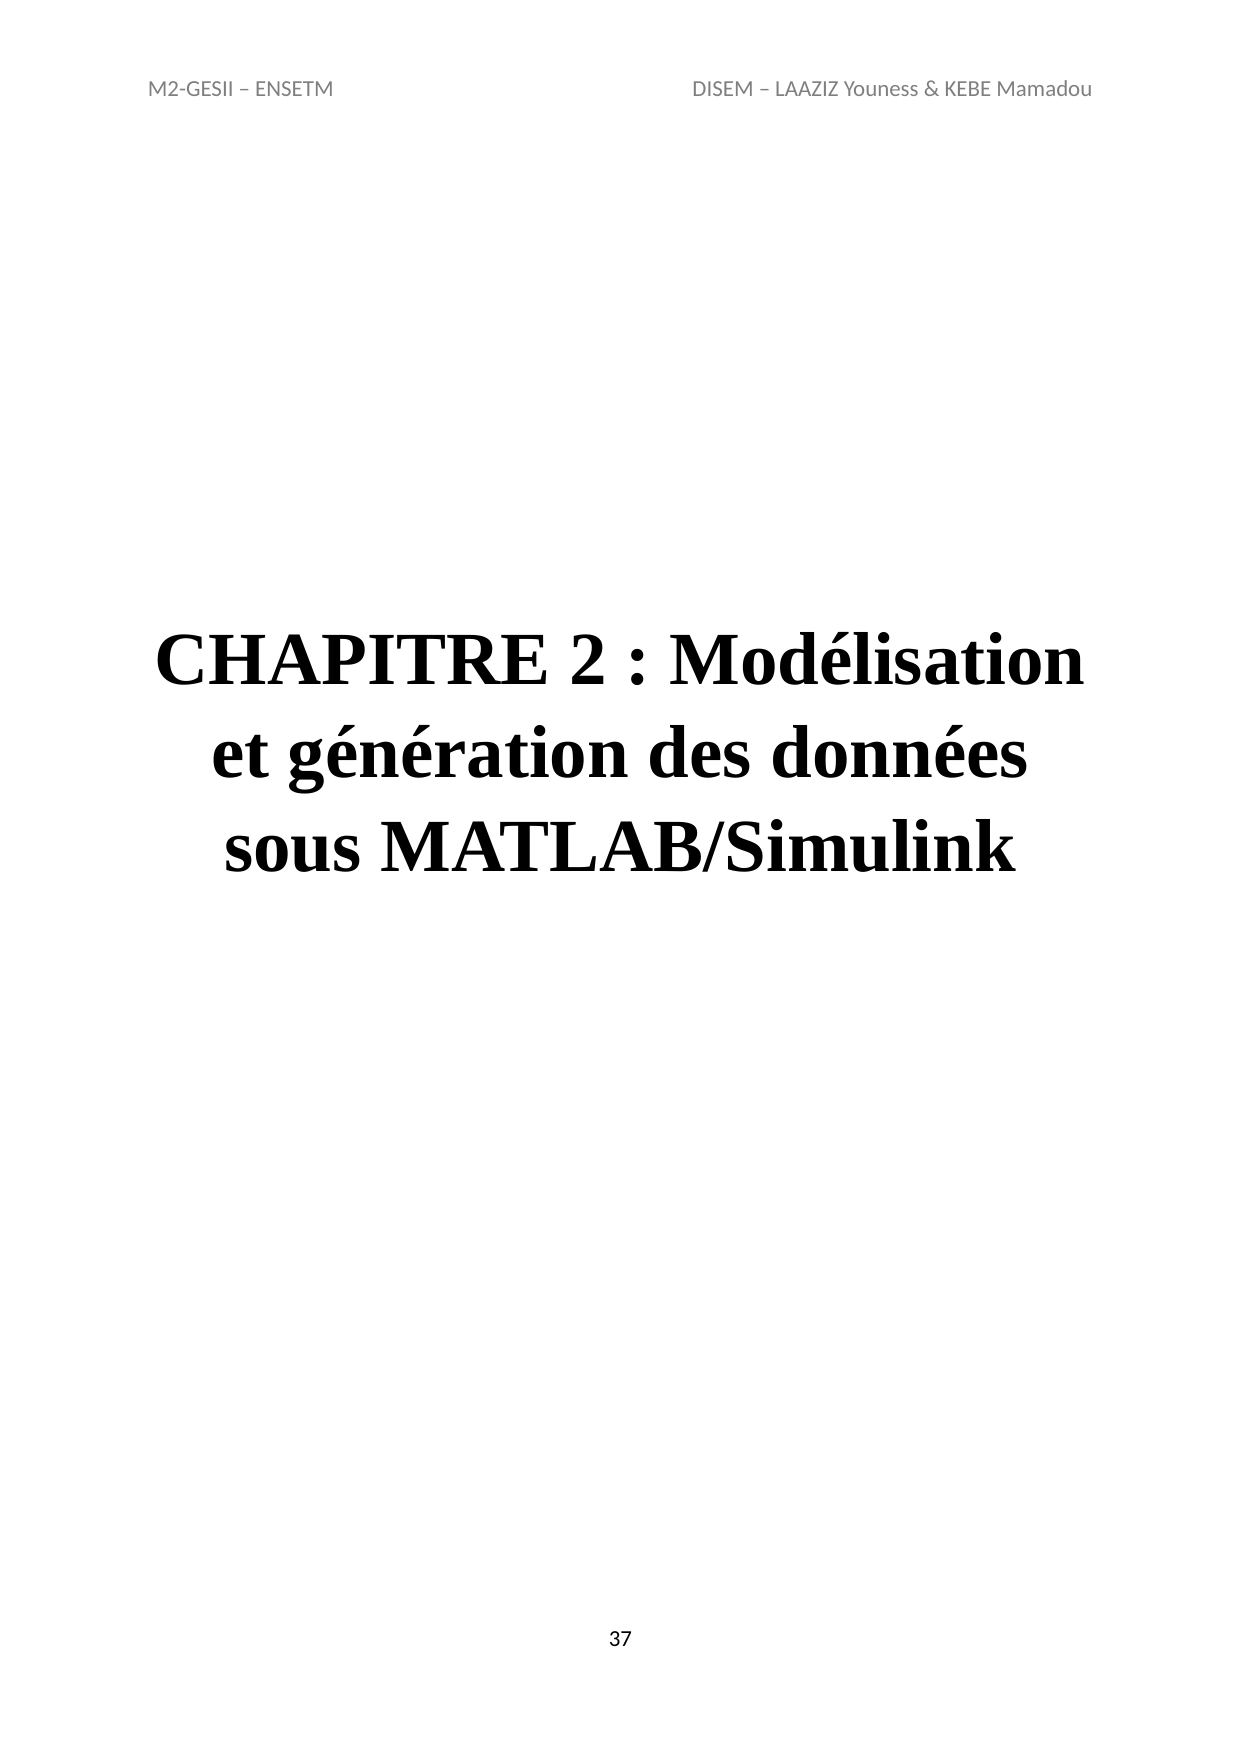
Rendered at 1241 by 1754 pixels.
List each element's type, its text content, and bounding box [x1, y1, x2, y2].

subtitle CHAPITRE 2 : Modélisation et génération des données sous MATLAB/Simulink [148, 615, 1093, 887]
